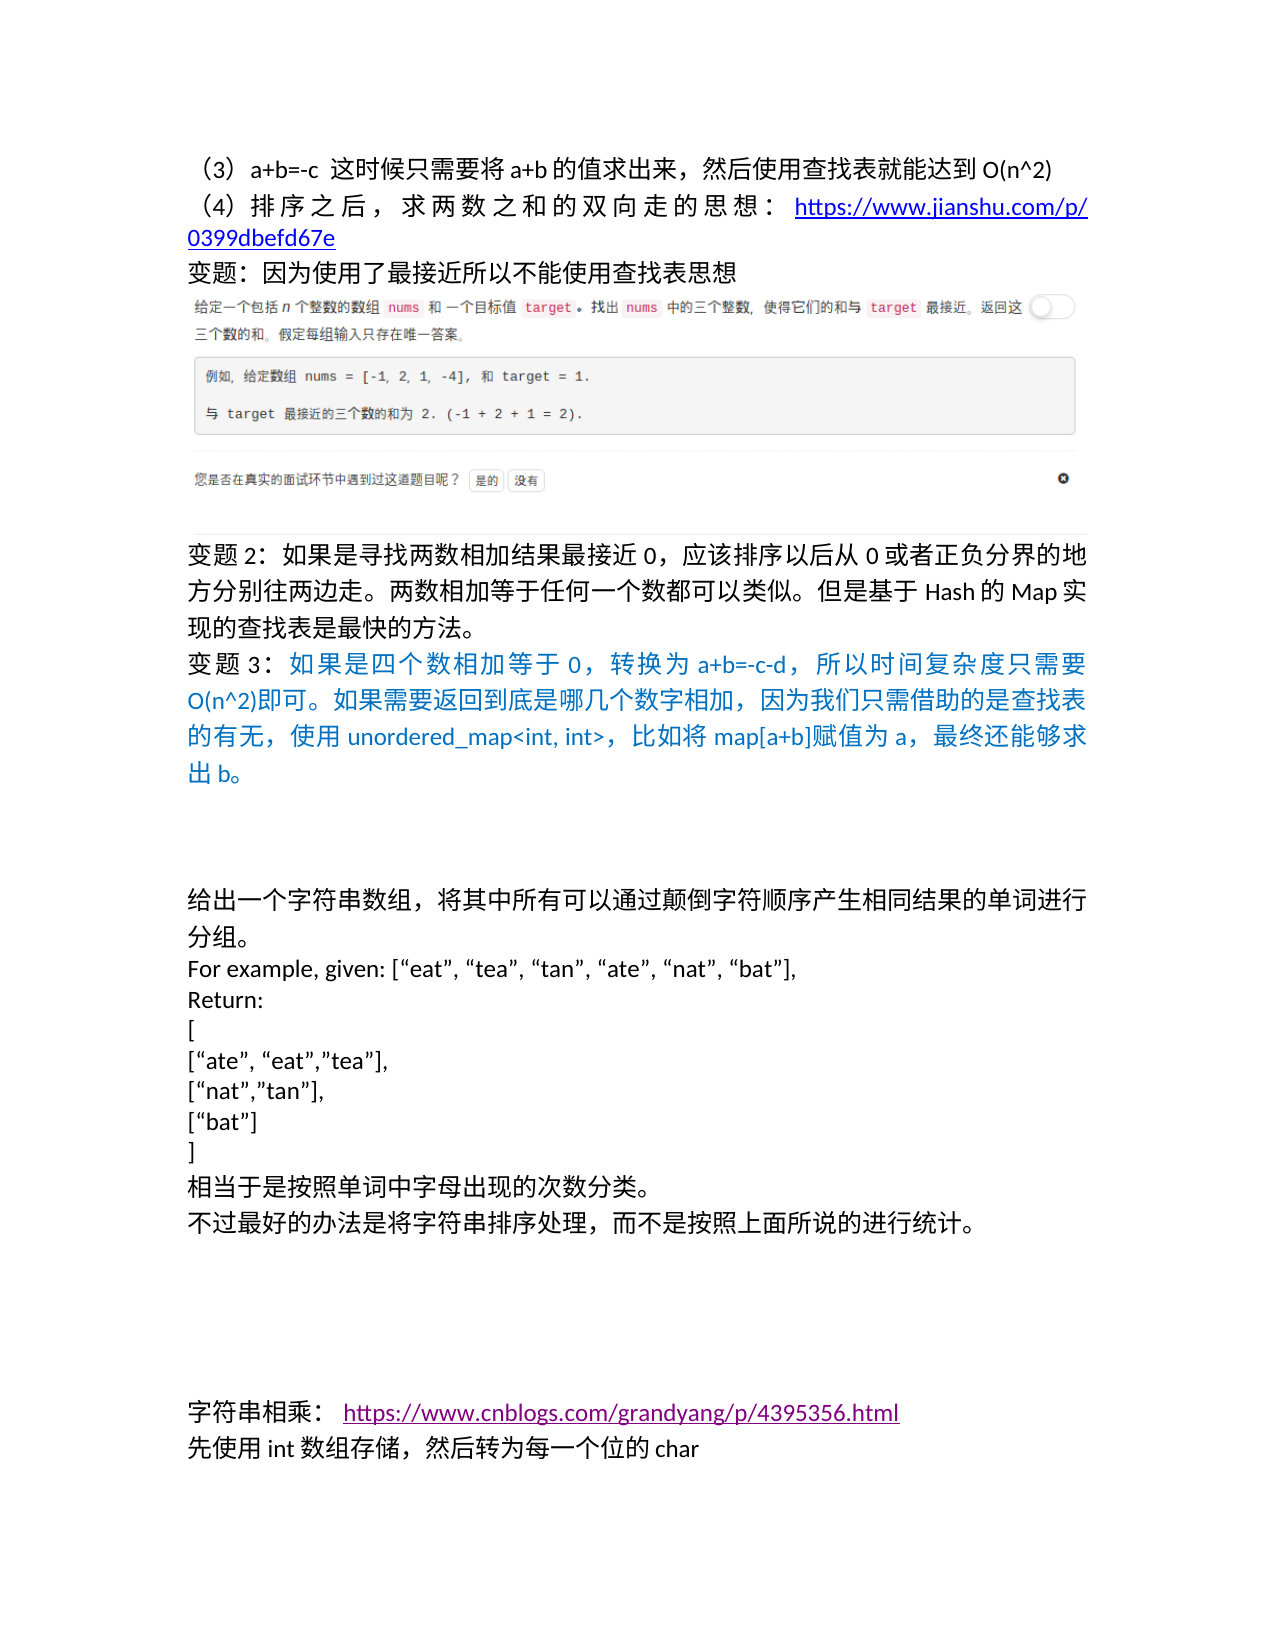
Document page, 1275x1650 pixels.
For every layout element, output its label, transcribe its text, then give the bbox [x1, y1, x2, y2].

text [ [“ate”, “eat”,”tea”], [“nat”,”tan”], [“bat”] ] [187, 1014, 1087, 1167]
text 相当于是按照单词中字母出现的次数分类。 [187, 1167, 1087, 1203]
list a+b=-c 这时候只需要将a+b的值求出来，然后使用查找表就能达到O(n^2) [187, 150, 1087, 186]
text 变题3：如果是四个数相加等于0，转换为a+b=-c-d，所以时间复杂度只需要O(n^2)即可。如果需要返回到底是哪几个数字相加，因为我们只需借助的是查找表的有无，使用unordered_map<int, int>，比如将map[a+b]赋值为a，最终还能够求出b。 [187, 644, 1087, 789]
text 不过最好的办法是将字符串排序处理，而不是按照上面所说的进行统计。 [187, 1203, 1087, 1239]
picture [187, 289, 1088, 536]
text 给出一个字符串数组，将其中所有可以通过颠倒字符顺序产生相同结果的单词进行分组。 [187, 881, 1087, 953]
list 排序之后，求两数之和的双向走的思想：https://www.jianshu.com/p/0399dbefd67e [187, 186, 1087, 253]
text 字符串相乘： https://www.cnblogs.com/grandyang/p/4395356.html [187, 1392, 1087, 1428]
text 先使用int数组存储，然后转为每一个位的char [187, 1428, 1087, 1464]
text 变题：因为使用了最接近所以不能使用查找表思想 [187, 253, 1087, 289]
text 变题2：如果是寻找两数相加结果最接近0，应该排序以后从0或者正负分界的地方分别往两边走。两数相加等于任何一个数都可以类似。但是基于Hash的Map实现的查找表是最快的方法。 [187, 536, 1087, 644]
text For example, given: [“eat”, “tea”, “tan”, “ate”, “nat”, “bat”], Return: [187, 953, 1087, 1014]
